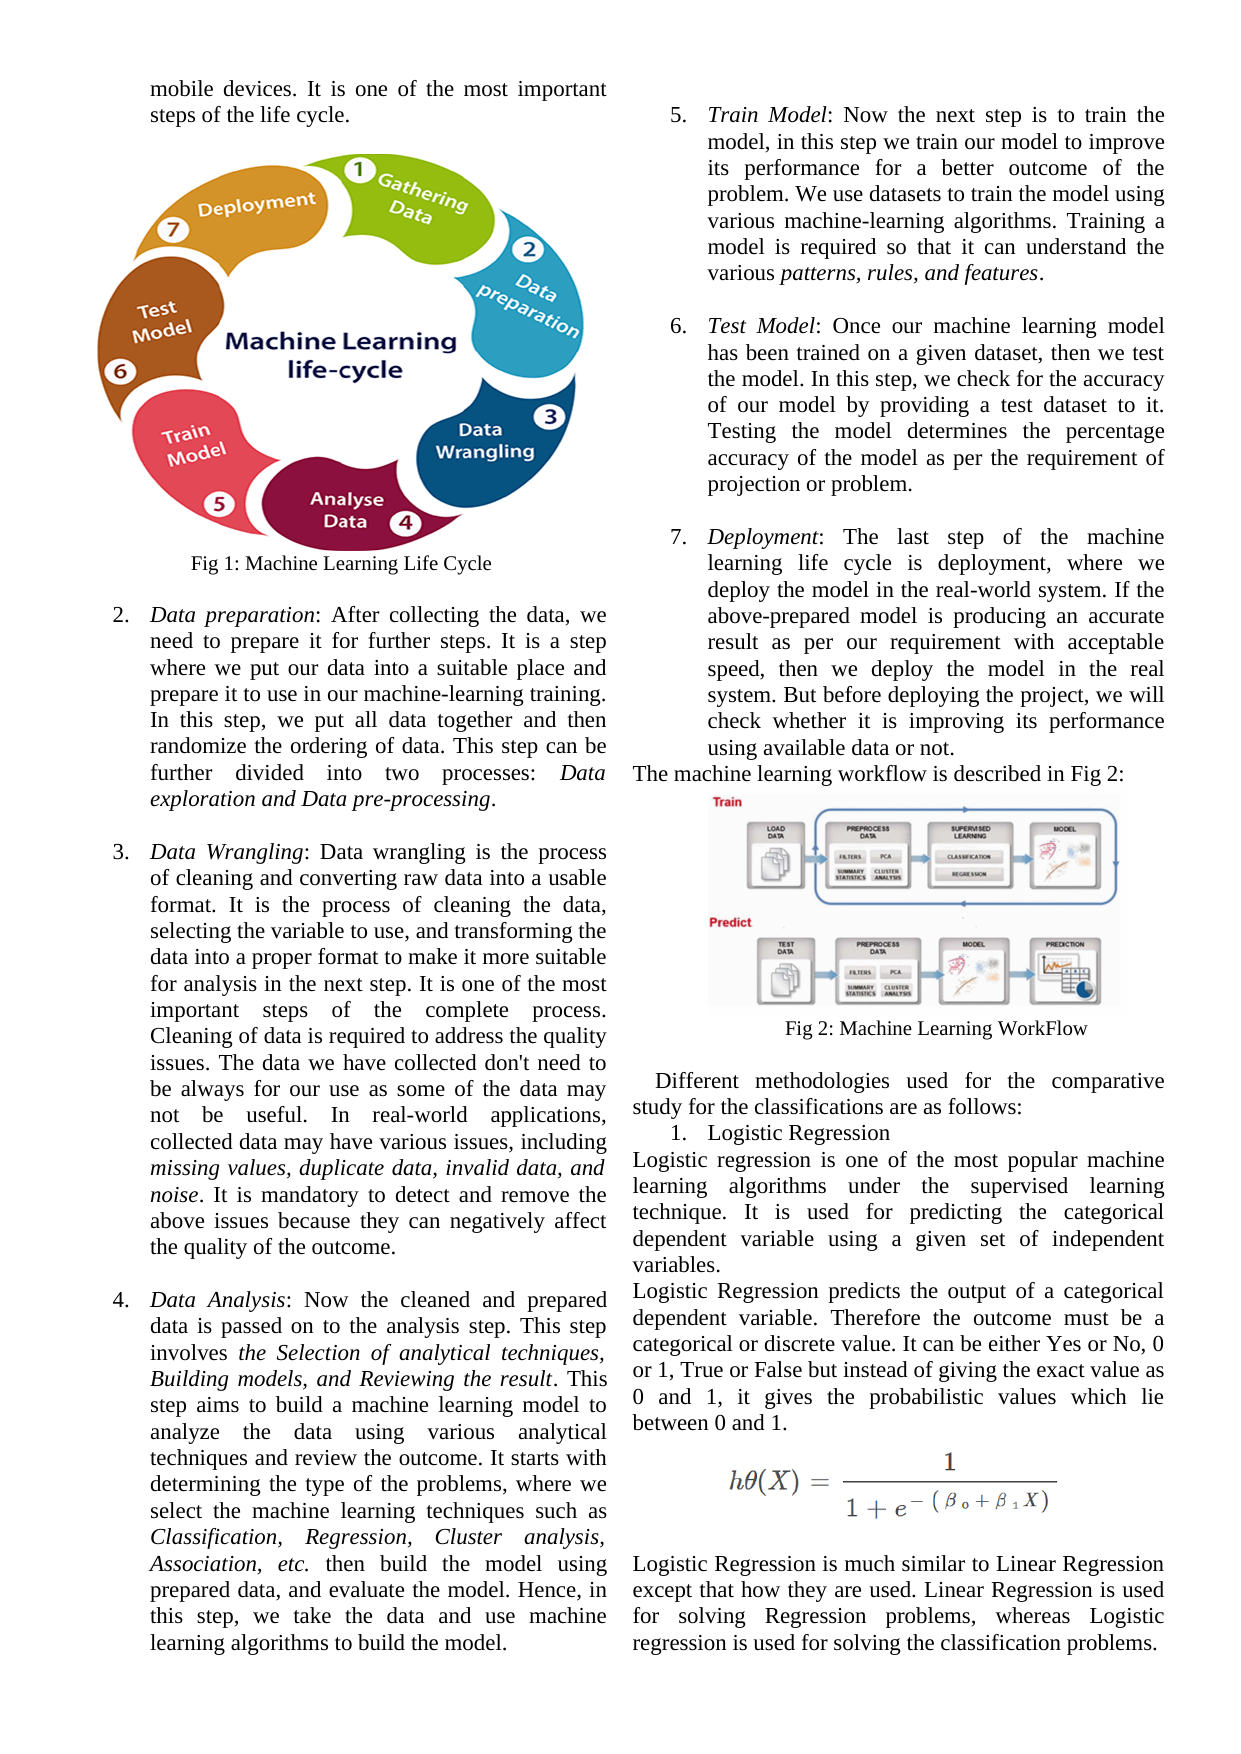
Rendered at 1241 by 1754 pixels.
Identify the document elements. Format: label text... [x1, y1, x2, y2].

subtitle Logistic Regression [670, 1119, 1165, 1146]
text Logistic Regression predicts the output of a categorical dependent variable. Therefore the outcome must be a categorical or discrete value. It can be either Yes or No, 0 or 1, True or False but instead of giving the exact value as 0 and 1, it gives the probabilistic values which lie between 0 and 1. [632, 1277, 1165, 1436]
list Deployment: The last step of the machine learning life cycle is deployment, where we deploy the model in the real-world system. If the above-prepared model is producing an accurate result as per our requirement with acceptable speed, then we deploy the model in the real system. But before deploying the project, we will check whether it is improving its performance using available data or not. [670, 523, 1165, 760]
picture [710, 1435, 1087, 1550]
picture [707, 786, 1130, 1017]
text The machine learning workflow is described in Fig 2: [632, 760, 1165, 787]
text Logistic regression is one of the most popular machine learning algorithms under the supervised learning technique. It is used for predicting the categorical dependent variable using a given set of independent variables. [632, 1146, 1165, 1277]
list Test Model: Once our machine learning model has been trained on a given dataset, then we test the model. In this step, we check for the accuracy of our model by providing a test dataset to it. Testing the model determines the percentage accuracy of the model as per the requirement of projection or problem. [670, 312, 1165, 497]
text Fig 2: Machine Learning WorkFlow [707, 1016, 1165, 1040]
text Fig 1: Machine Learning Life Cycle [75, 550, 608, 574]
list Data Wrangling: Data wrangling is the process of cleaning and converting raw data into a usable format. It is the process of cleaning the data, selecting the variable to use, and transforming the data into a proper format to make it more suitable for analysis in the next step. It is one of the most important steps of the complete process. Cleaning of data is required to address the quality issues. The data we have collected don't need to be always for our use as some of the data may not be useful. In real-world applications, collected data may have various issues, including missing values, duplicate data, invalid data, and noise. It is mandatory to detect and remove the above issues because they can negatively affect the quality of the outcome. [112, 838, 608, 1260]
list Train Model: Now the next step is to train the model, in this step we train our model to improve its performance for a better outcome of the problem. We use datasets to train the model using various machine-learning algorithms. Training a model is required so that it can understand the various patterns, rules, and features. [670, 101, 1165, 286]
text Logistic Regression is much similar to Linear Regression except that how they are used. Linear Regression is used for solving Regression problems, whereas Logistic regression is used for solving the classification problems. [632, 1550, 1165, 1655]
list Data Analysis: Now the cleaned and prepared data is passed on to the analysis step. This step involves the Selection of analytical techniques, Building models, and Reviewing the result. This step aims to build a machine learning model to analyze the data using various analytical techniques and review the outcome. It starts with determining the type of the problems, where we select the machine learning techniques such as Classification, Regression, Cluster analysis, Association, etc. then build the model using prepared data, and evaluate the model. Hence, in this step, we take the data and use machine learning algorithms to build the model. [112, 1286, 608, 1655]
text Different methodologies used for the comparative study for the classifications are as follows: [632, 1067, 1165, 1119]
picture [97, 154, 586, 551]
list Data preparation: After collecting the data, we need to prepare it for further steps. It is a step where we put our data into a suitable place and prepare it to use in our machine-learning training. In this step, we put all data together and then randomize the ordering of data. This step can be further divided into two processes: Data exploration and Data pre-processing. [112, 601, 608, 812]
